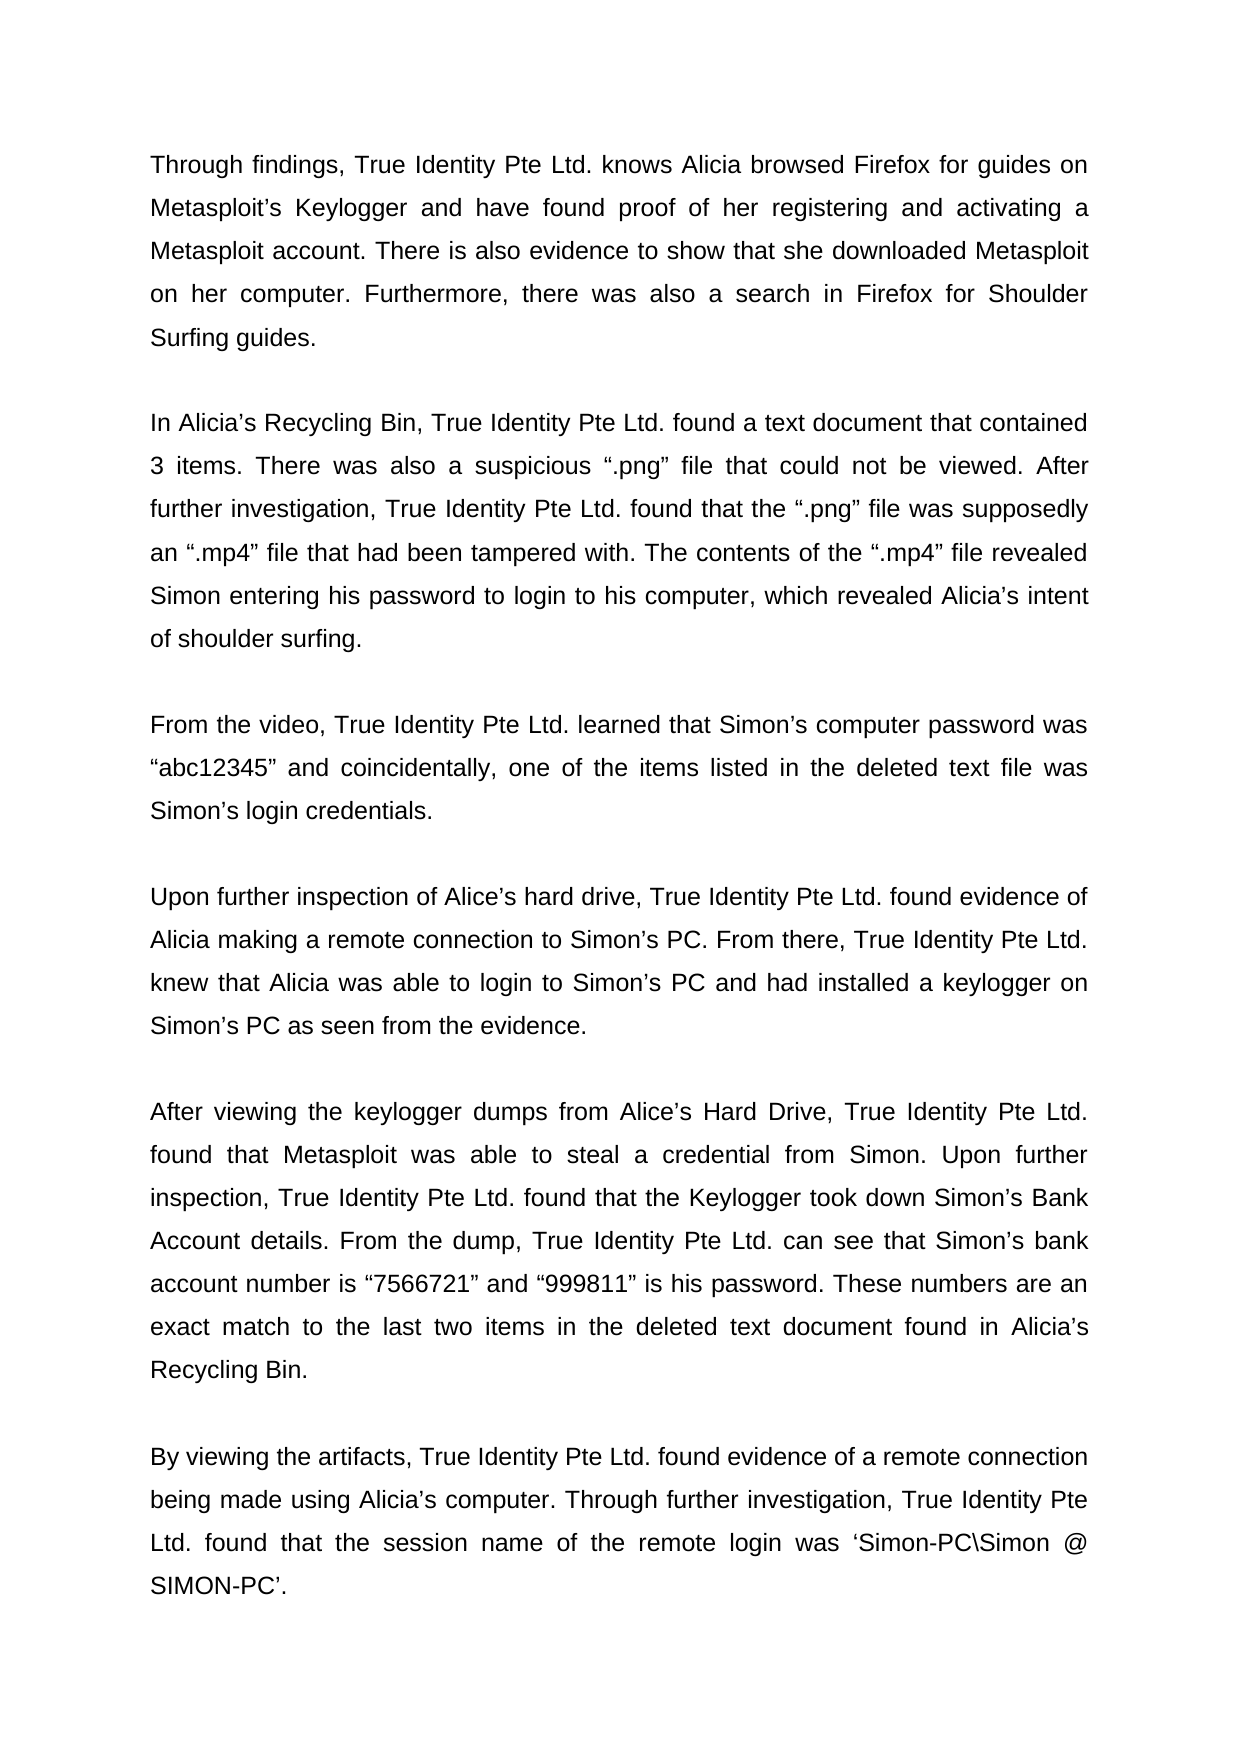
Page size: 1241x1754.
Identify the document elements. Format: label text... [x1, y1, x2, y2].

text In Alicia’s Recycling Bin, True Identity Pte Ltd. found a text document that contained 3 items. There was also a suspicious “.png” file that could not be viewed. After further investigation, True Identity Pte Ltd. found that the “.png” file was supposedly an “.mp4” file that had been tampered with. The contents of the “.mp4” file revealed Simon entering his password to login to his computer, which revealed Alicia’s intent of shoulder surfing. [150, 408, 1090, 653]
text By viewing the artifacts, True Identity Pte Ltd. found evidence of a remote connection being made using Alicia’s computer. Through further investigation, True Identity Pte Ltd. found that the session name of the remote login was ‘Simon-PC\Simon @ SIMON-PC’. [150, 1398, 1090, 1600]
text Through findings, True Identity Pte Ltd. knows Alicia browsed Firefox for guides on Metasploit’s Keylogger and have found proof of her registering and activating a Metasploit account. There is also evidence to show that she downloaded Metasploit on her computer. Furthermore, there was also a search in Firefox for Shoulder Surfing guides. [150, 150, 1090, 351]
text Upon further inspection of Alice’s hard drive, True Identity Pte Ltd. found evidence of Alicia making a remote connection to Simon’s PC. From there, True Identity Pte Ltd. knew that Alicia was able to login to Simon’s PC and had installed a keylogger on Simon’s PC as seen from the evidence. [150, 882, 1090, 1040]
text After viewing the keylogger dumps from Alice’s Hard Drive, True Identity Pte Ltd. found that Metasploit was able to steal a credential from Simon. Upon further inspection, True Identity Pte Ltd. found that the Keylogger took down Simon’s Bank Account details. From the dump, True Identity Pte Ltd. can see that Simon’s bank account number is “7566721” and “999811” is his password. These numbers are an exact match to the last two items in the deleted text document found in Alicia’s Recycling Bin. [150, 1097, 1090, 1384]
text From the video, True Identity Pte Ltd. learned that Simon’s computer password was “abc12345” and coincidentally, one of the items listed in the deleted text file was Simon’s login credentials. [150, 709, 1090, 824]
